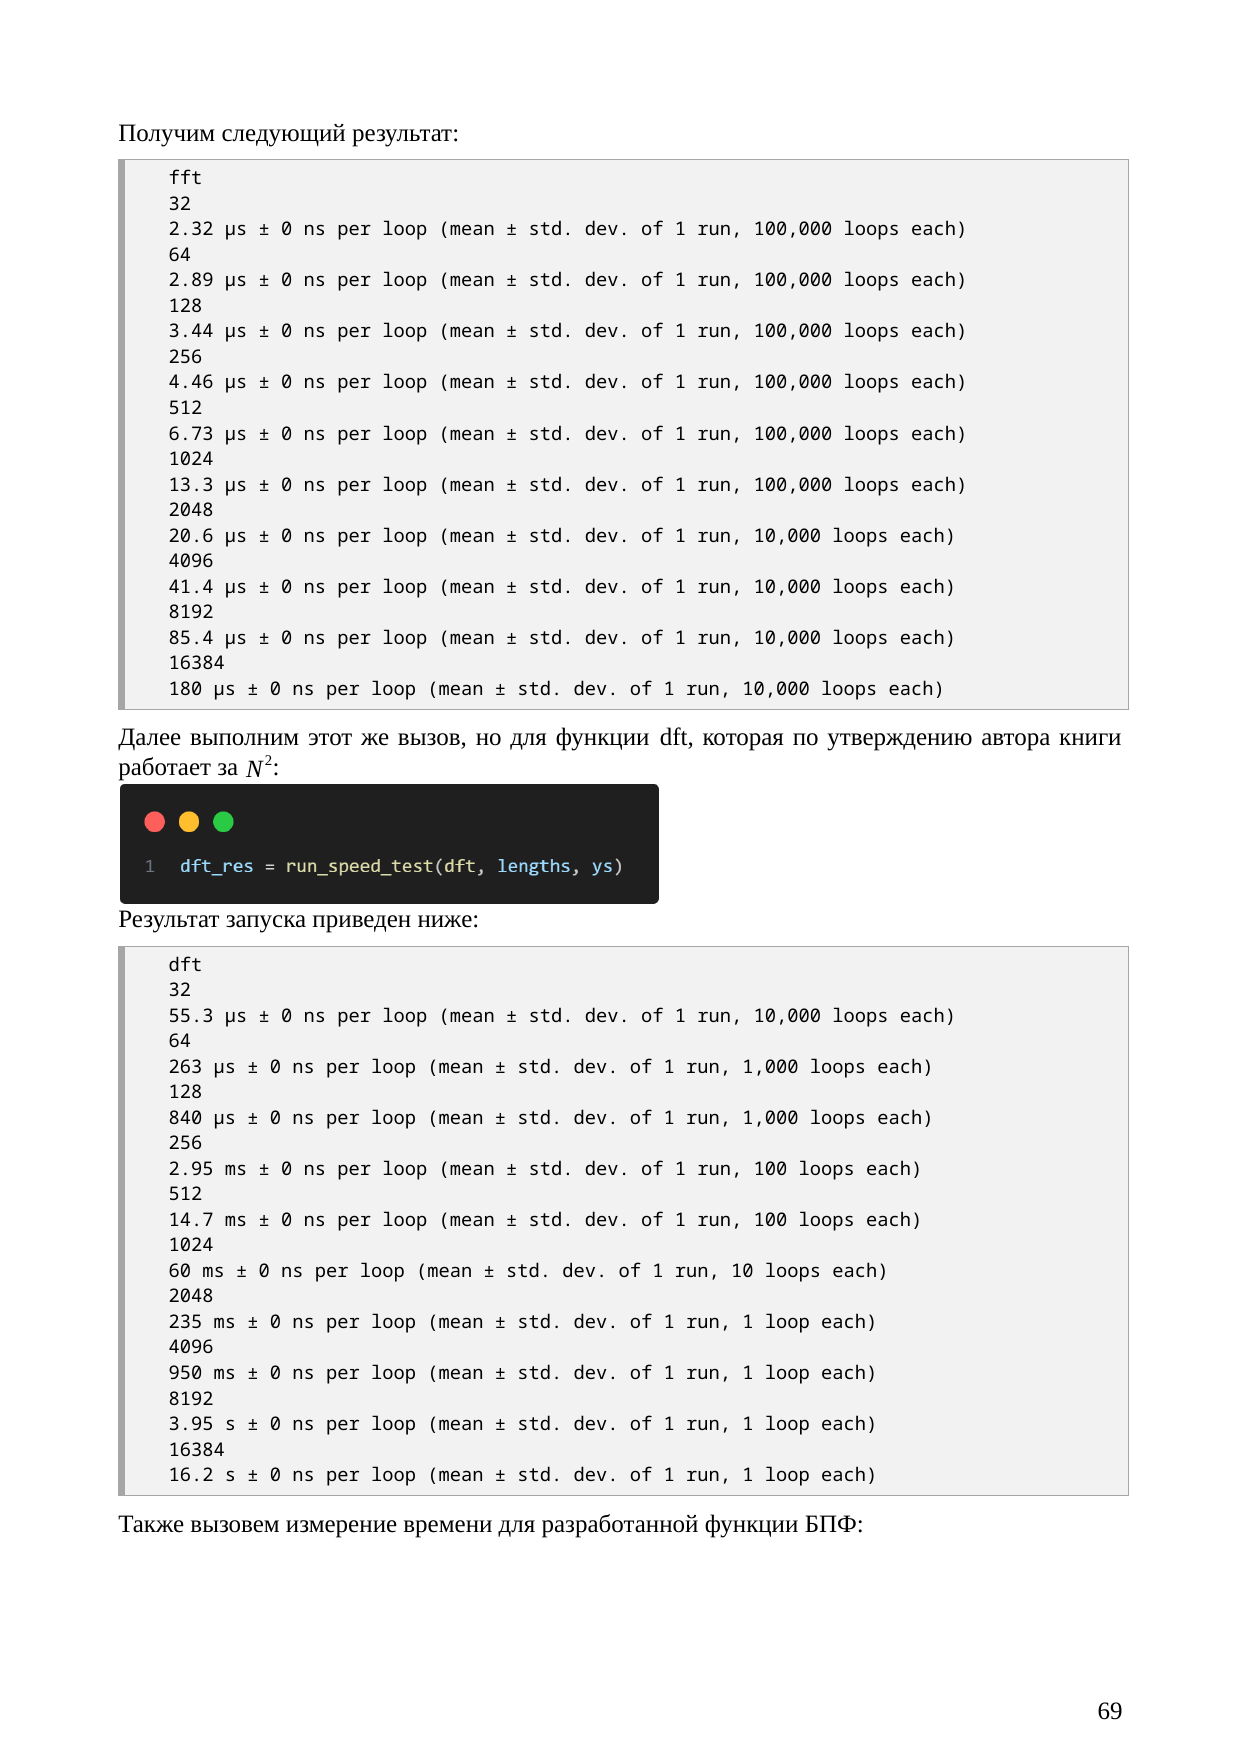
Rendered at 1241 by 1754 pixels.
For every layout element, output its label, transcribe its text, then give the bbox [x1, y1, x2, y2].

list 14.7 ms ± 0 ns per loop (mean ± std. dev. of 1 run, 100 loops each) [125, 1201, 1128, 1226]
list 64 [125, 1022, 1128, 1048]
list 3.44 µs ± 0 ns per loop (mean ± std. dev. of 1 run, 100,000 loops each) [125, 312, 1128, 338]
text Получим следующий результат: [118, 118, 1122, 147]
list 263 µs ± 0 ns per loop (mean ± std. dev. of 1 run, 1,000 loops each) [125, 1048, 1128, 1073]
list 6.73 µs ± 0 ns per loop (mean ± std. dev. of 1 run, 100,000 loops each) [125, 414, 1128, 440]
list 20.6 µs ± 0 ns per loop (mean ± std. dev. of 1 run, 10,000 loops each) [125, 517, 1128, 542]
text Далее выполним этот же вызов, но для функции dft, которая по утверждению автора книги работает за : [118, 722, 1122, 782]
list 180 µs ± 0 ns per loop (mean ± std. dev. of 1 run, 10,000 loops each) [125, 670, 1128, 709]
list 16384 [125, 1431, 1128, 1456]
list fft [125, 160, 1128, 185]
list 13.3 µs ± 0 ns per loop (mean ± std. dev. of 1 run, 100,000 loops each) [125, 466, 1128, 491]
list 128 [125, 1073, 1128, 1099]
list 16.2 s ± 0 ns per loop (mean ± std. dev. of 1 run, 1 loop each) [125, 1456, 1128, 1495]
list 512 [125, 1175, 1128, 1201]
list 2048 [125, 1277, 1128, 1303]
list dft [125, 947, 1128, 971]
list 128 [125, 287, 1128, 312]
list 32 [125, 185, 1128, 210]
list 85.4 µs ± 0 ns per loop (mean ± std. dev. of 1 run, 10,000 loops each) [125, 619, 1128, 644]
list 2.95 ms ± 0 ns per loop (mean ± std. dev. of 1 run, 100 loops each) [125, 1150, 1128, 1175]
list 60 ms ± 0 ns per loop (mean ± std. dev. of 1 run, 10 loops each) [125, 1252, 1128, 1277]
list 1024 [125, 440, 1128, 466]
list 1024 [125, 1226, 1128, 1252]
list 32 [125, 971, 1128, 997]
list 55.3 µs ± 0 ns per loop (mean ± std. dev. of 1 run, 10,000 loops each) [125, 997, 1128, 1022]
list 2.32 µs ± 0 ns per loop (mean ± std. dev. of 1 run, 100,000 loops each) [125, 210, 1128, 236]
list 3.95 s ± 0 ns per loop (mean ± std. dev. of 1 run, 1 loop each) [125, 1405, 1128, 1431]
list 256 [125, 338, 1128, 363]
text Результат запуска приведен ниже: [118, 904, 1122, 933]
list 41.4 µs ± 0 ns per loop (mean ± std. dev. of 1 run, 10,000 loops each) [125, 568, 1128, 593]
list 4096 [125, 542, 1128, 568]
list 256 [125, 1124, 1128, 1150]
list 8192 [125, 593, 1128, 619]
list 2048 [125, 491, 1128, 517]
list 840 µs ± 0 ns per loop (mean ± std. dev. of 1 run, 1,000 loops each) [125, 1099, 1128, 1124]
list 2.89 µs ± 0 ns per loop (mean ± std. dev. of 1 run, 100,000 loops each) [125, 261, 1128, 287]
list 4.46 µs ± 0 ns per loop (mean ± std. dev. of 1 run, 100,000 loops each) [125, 363, 1128, 389]
list 8192 [125, 1379, 1128, 1405]
list 4096 [125, 1328, 1128, 1354]
list 64 [125, 236, 1128, 261]
list 512 [125, 389, 1128, 414]
list 16384 [125, 644, 1128, 670]
list 950 ms ± 0 ns per loop (mean ± std. dev. of 1 run, 1 loop each) [125, 1354, 1128, 1379]
picture [118, 782, 659, 905]
text Также вызовем измерение времени для разработанной функции БПФ: [118, 1509, 1122, 1537]
list 235 ms ± 0 ns per loop (mean ± std. dev. of 1 run, 1 loop each) [125, 1303, 1128, 1328]
